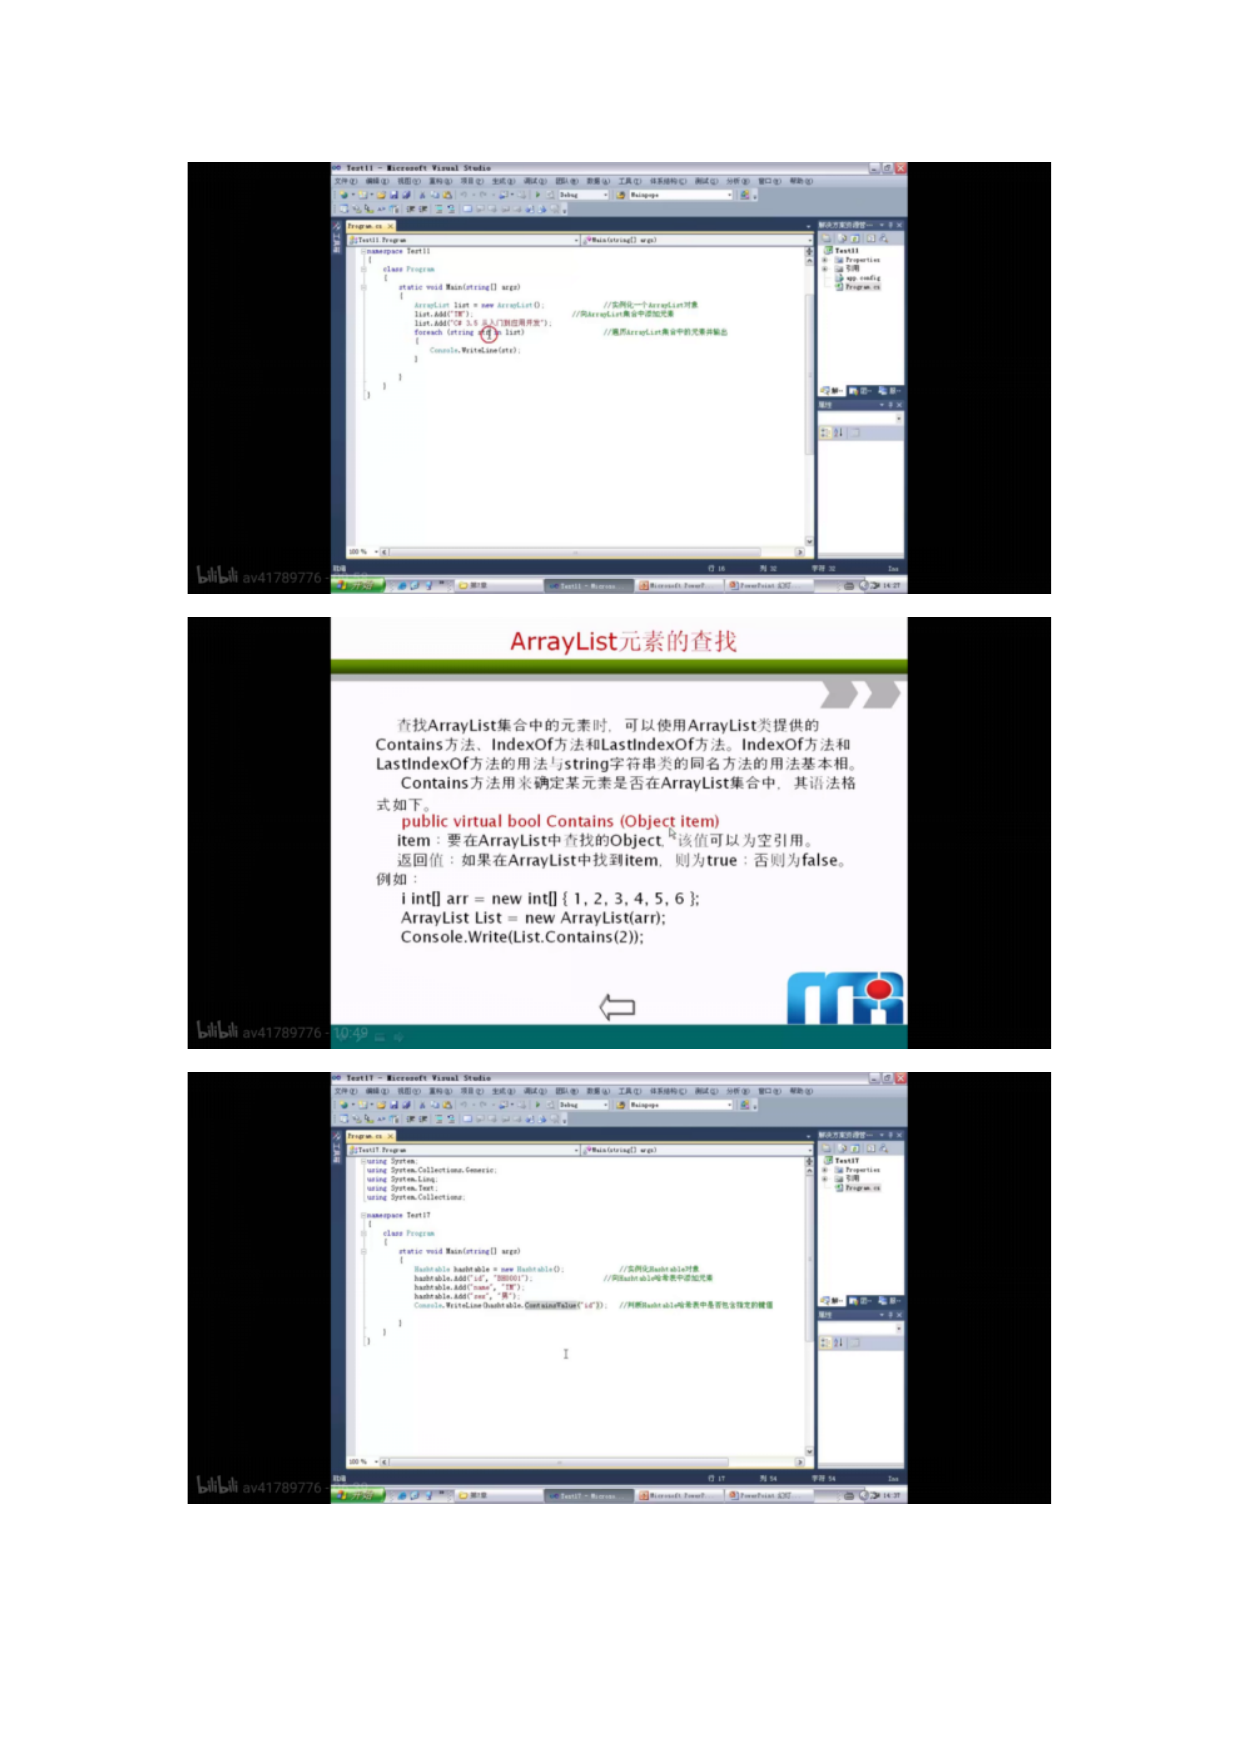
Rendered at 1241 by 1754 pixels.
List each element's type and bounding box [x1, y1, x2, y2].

picture [187, 1072, 1052, 1504]
picture [187, 617, 1052, 1049]
picture [187, 162, 1052, 594]
